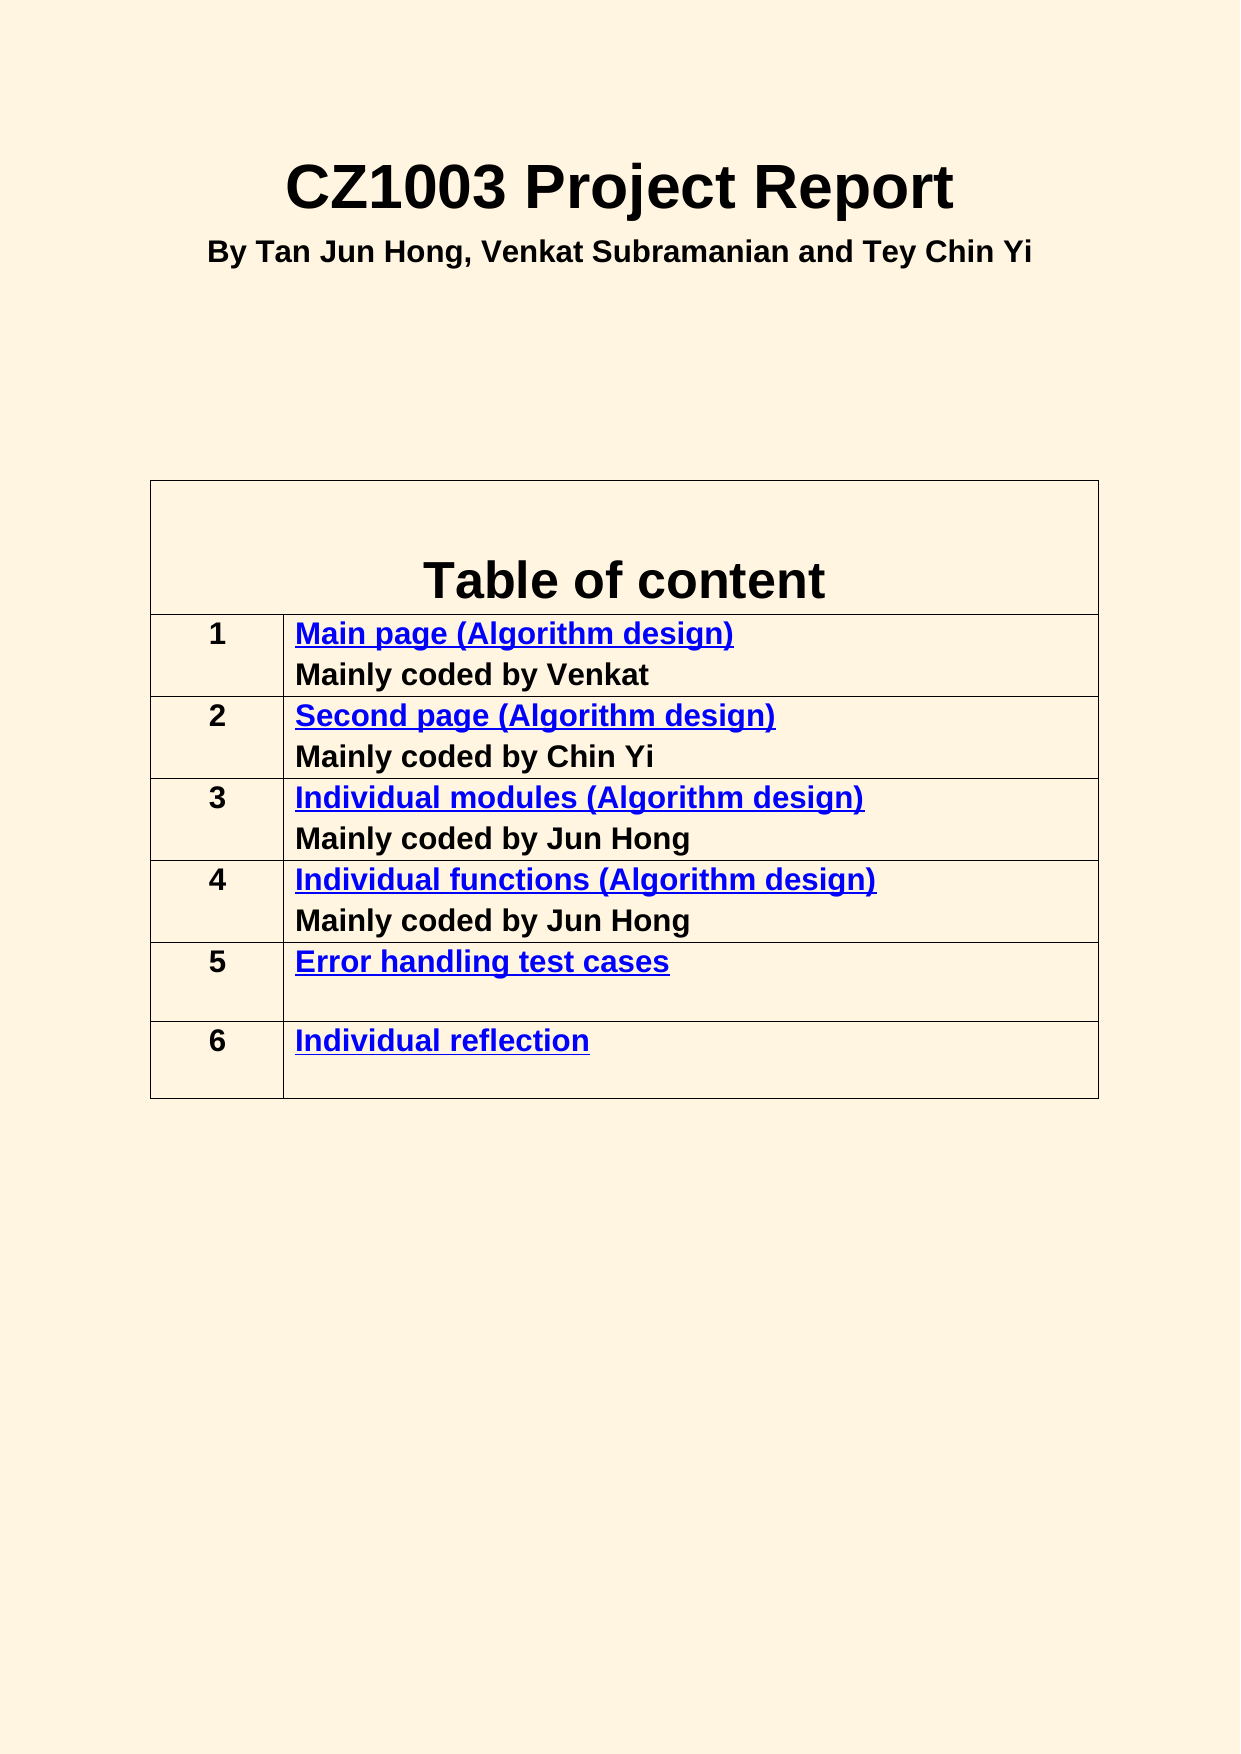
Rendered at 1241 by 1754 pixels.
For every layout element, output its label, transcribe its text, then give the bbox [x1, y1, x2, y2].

table_cell Error handling test cases [284, 943, 1098, 1021]
table_cell 6 [151, 1022, 283, 1098]
table_cell Individual modules (Algorithm design) Mainly coded by Jun Hong [284, 779, 1098, 860]
text By Tan Jun Hong, Venkat Subramanian and Tey Chin Yi [150, 233, 1090, 268]
table_cell 4 [151, 861, 283, 942]
table_cell Individual functions (Algorithm design) Mainly coded by Jun Hong [284, 861, 1098, 942]
table_cell Main page (Algorithm design) Mainly coded by Venkat [284, 615, 1098, 696]
table_cell Individual reflection [284, 1022, 1098, 1098]
table_cell 3 [151, 779, 283, 860]
table_cell Second page (Algorithm design) Mainly coded by Chin Yi [284, 697, 1098, 778]
text CZ1003 Project Report [150, 150, 1090, 222]
table_header Table of content [151, 481, 1098, 614]
table_cell 2 [151, 697, 283, 778]
table_cell 5 [151, 943, 283, 1021]
table_cell 1 [151, 615, 283, 696]
